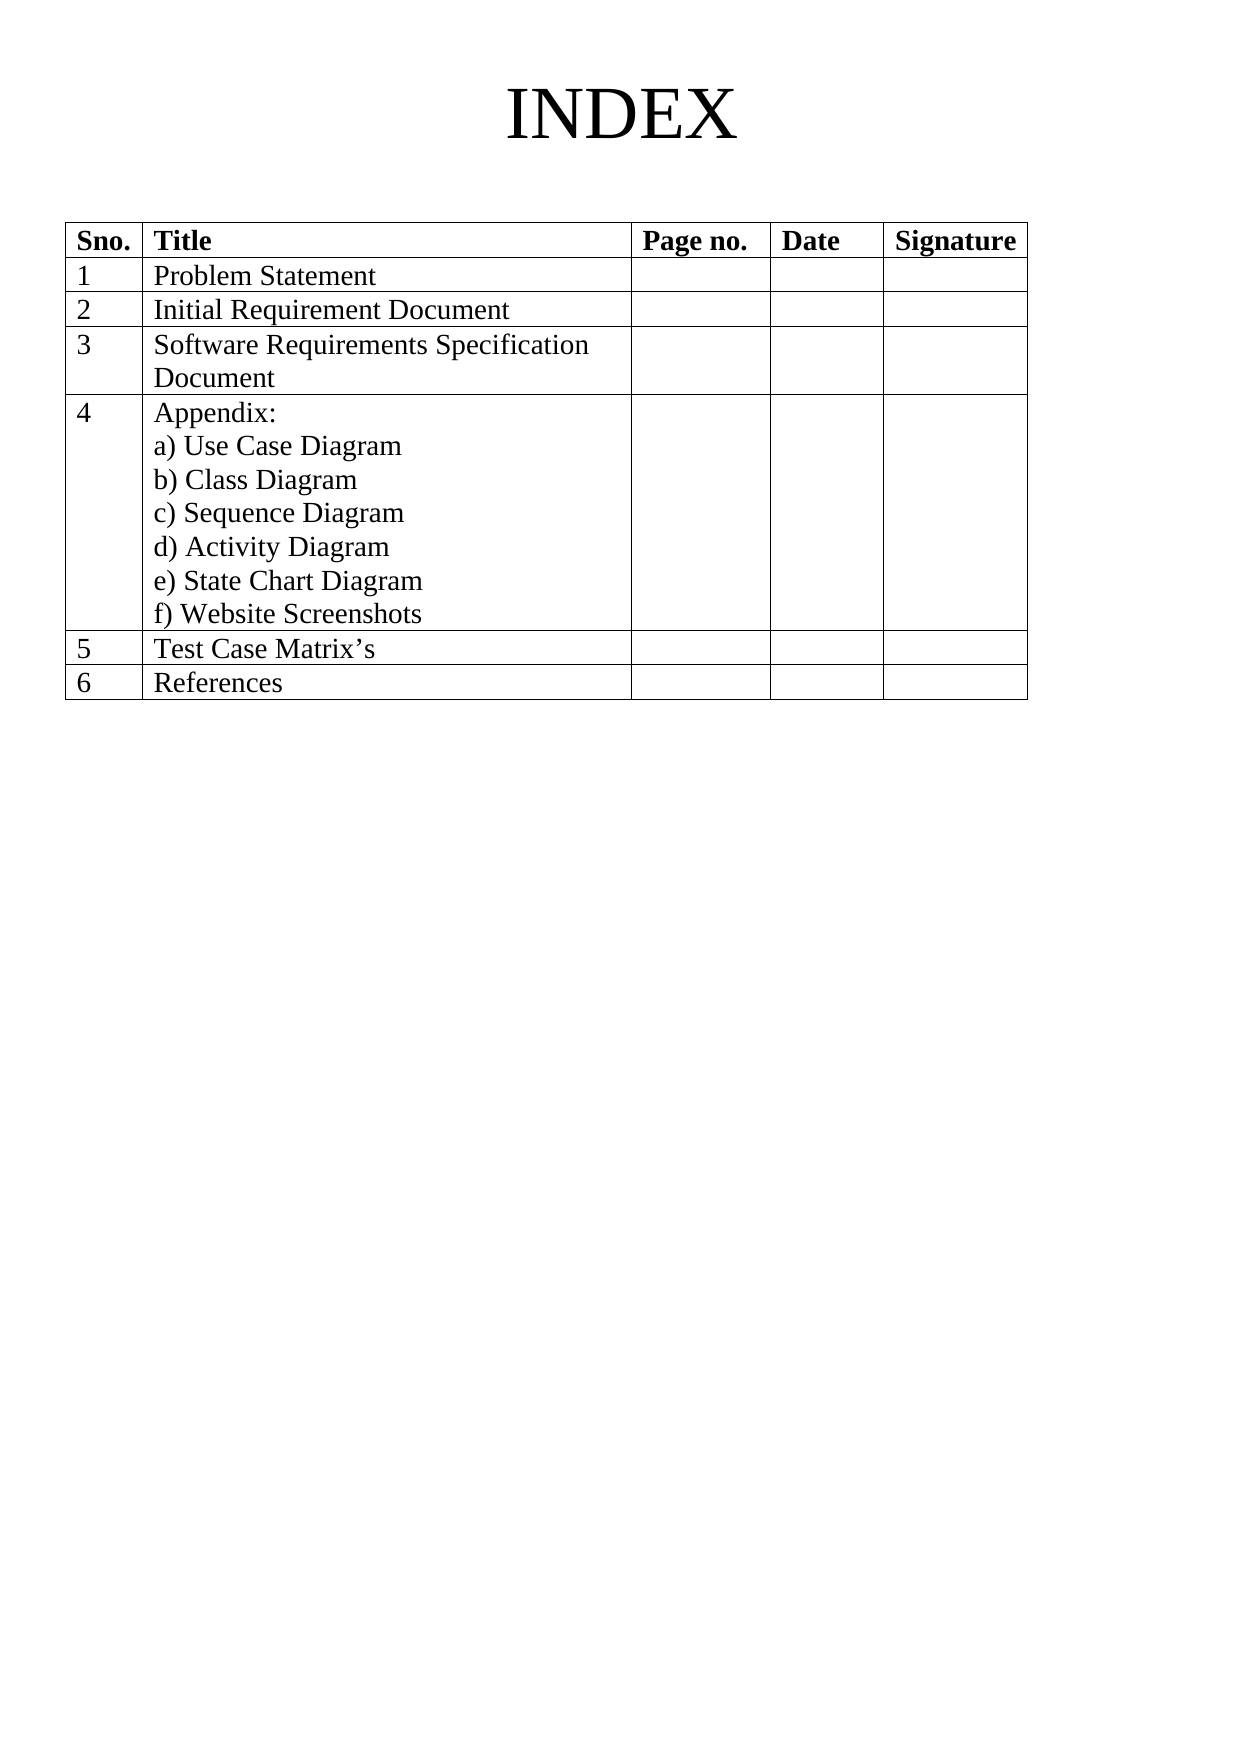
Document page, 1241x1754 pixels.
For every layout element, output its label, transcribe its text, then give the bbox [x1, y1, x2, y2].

table_cell [632, 327, 770, 394]
table_cell [884, 292, 1027, 326]
table_cell [632, 292, 770, 326]
table_header Sno. [66, 223, 142, 257]
table_cell 1 [66, 258, 142, 291]
table_cell [771, 665, 883, 699]
table_cell [884, 327, 1027, 394]
table_header Title [143, 223, 631, 257]
table_cell Appendix: a) Use Case Diagram b) Class Diagram c) Sequence Diagram d) Activity Diagram e) State Chart Diagram f) Website Screenshots [143, 395, 631, 630]
table_header Page no. [632, 223, 770, 257]
table_cell [771, 292, 883, 326]
table_cell [771, 327, 883, 394]
text INDEX [64, 69, 1180, 155]
table_cell 3 [66, 327, 142, 394]
table_cell Test Case Matrix’s [143, 631, 631, 664]
table_cell [632, 258, 770, 291]
table_cell [884, 258, 1027, 291]
table_header Date [771, 223, 883, 257]
table_cell 5 [66, 631, 142, 664]
table_cell Problem Statement [143, 258, 631, 291]
table_cell [632, 395, 770, 630]
table_cell [771, 395, 883, 630]
table_cell [632, 631, 770, 664]
table_cell [632, 665, 770, 699]
table_cell 2 [66, 292, 142, 326]
table_cell [884, 395, 1027, 630]
table_cell 6 [66, 665, 142, 699]
table_cell Software Requirements Specification Document [143, 327, 631, 394]
table_cell [771, 631, 883, 664]
table_cell [884, 665, 1027, 699]
table_cell [884, 631, 1027, 664]
table_cell References [143, 665, 631, 699]
table_cell 4 [66, 395, 142, 630]
table_cell Initial Requirement Document [143, 292, 631, 326]
table_cell [771, 258, 883, 291]
table_header Signature [884, 223, 1027, 257]
